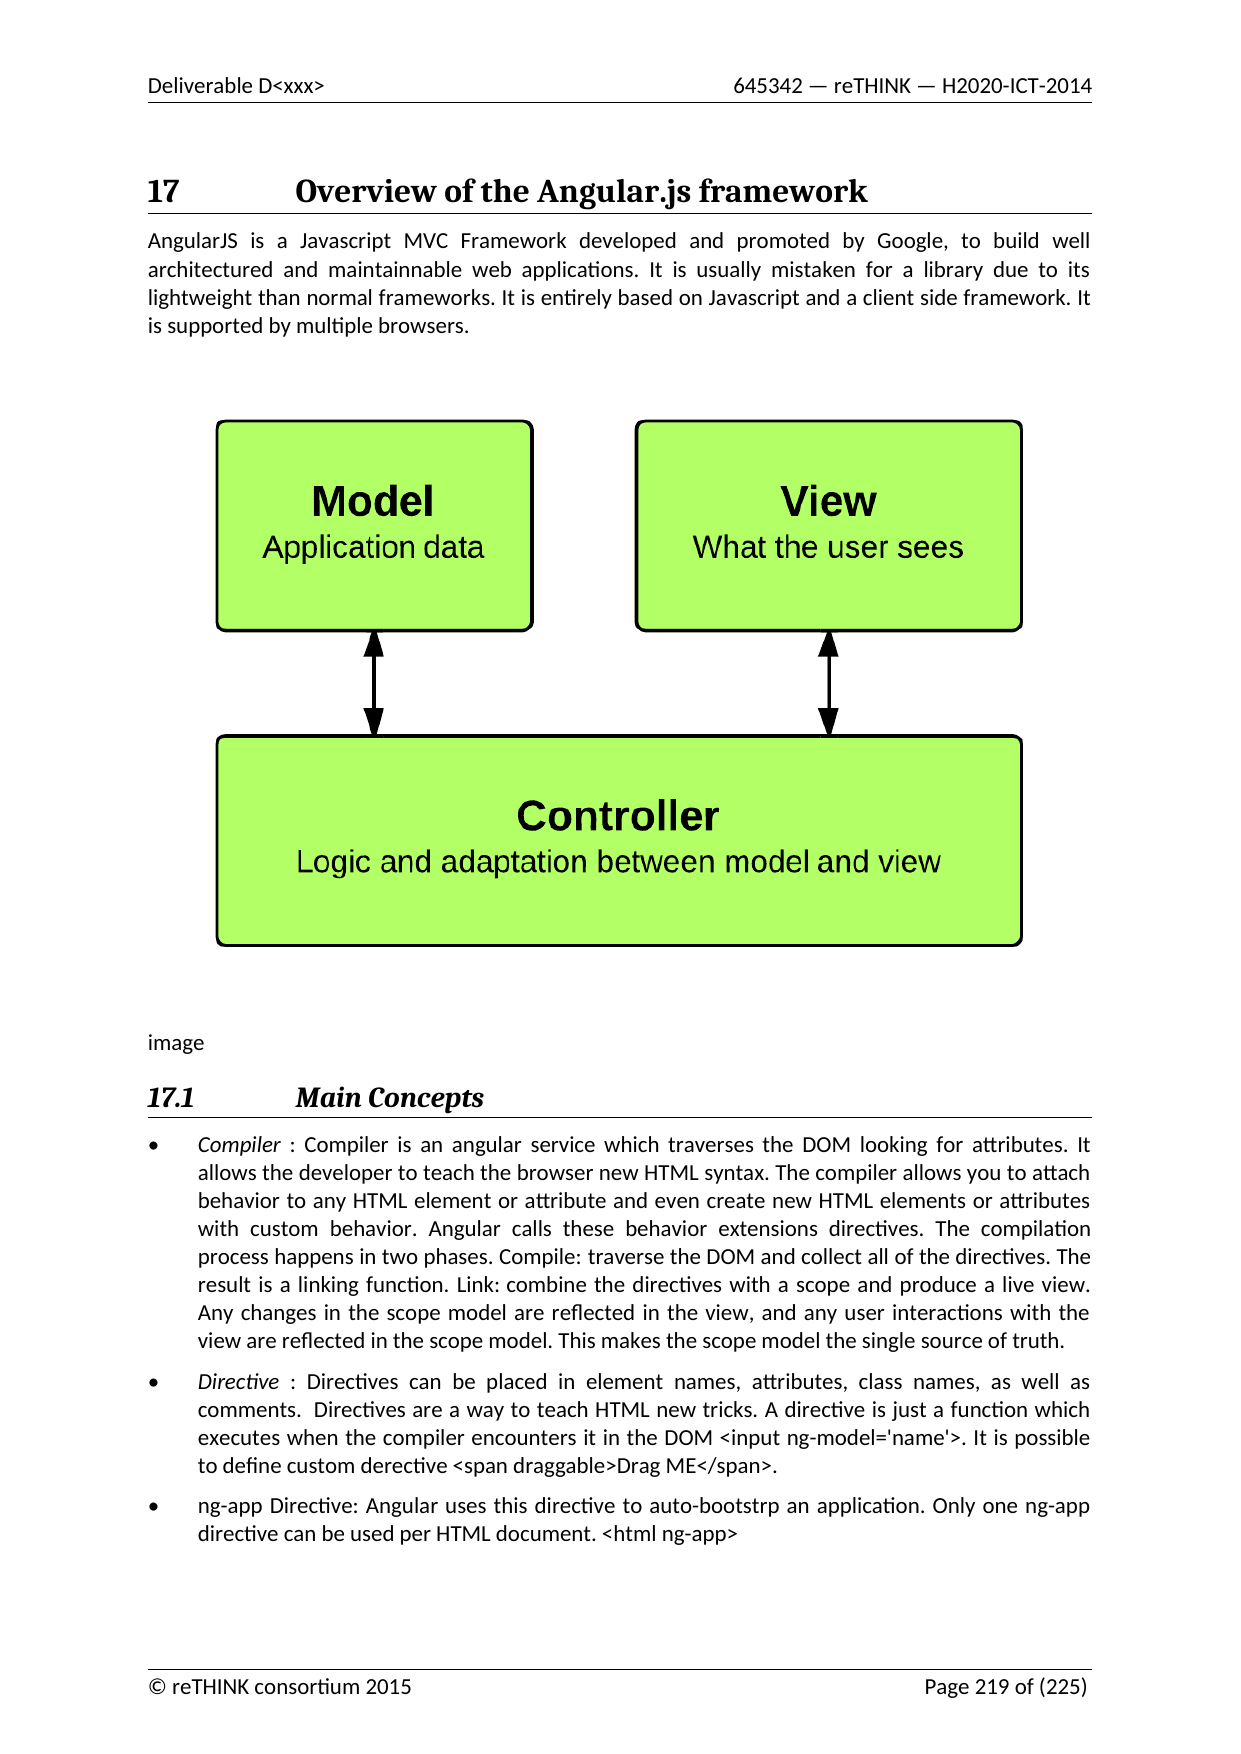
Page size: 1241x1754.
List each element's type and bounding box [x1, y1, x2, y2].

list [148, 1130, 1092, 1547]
picture [147, 351, 1092, 1016]
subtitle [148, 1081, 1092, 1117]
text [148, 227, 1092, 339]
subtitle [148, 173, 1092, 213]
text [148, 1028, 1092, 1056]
